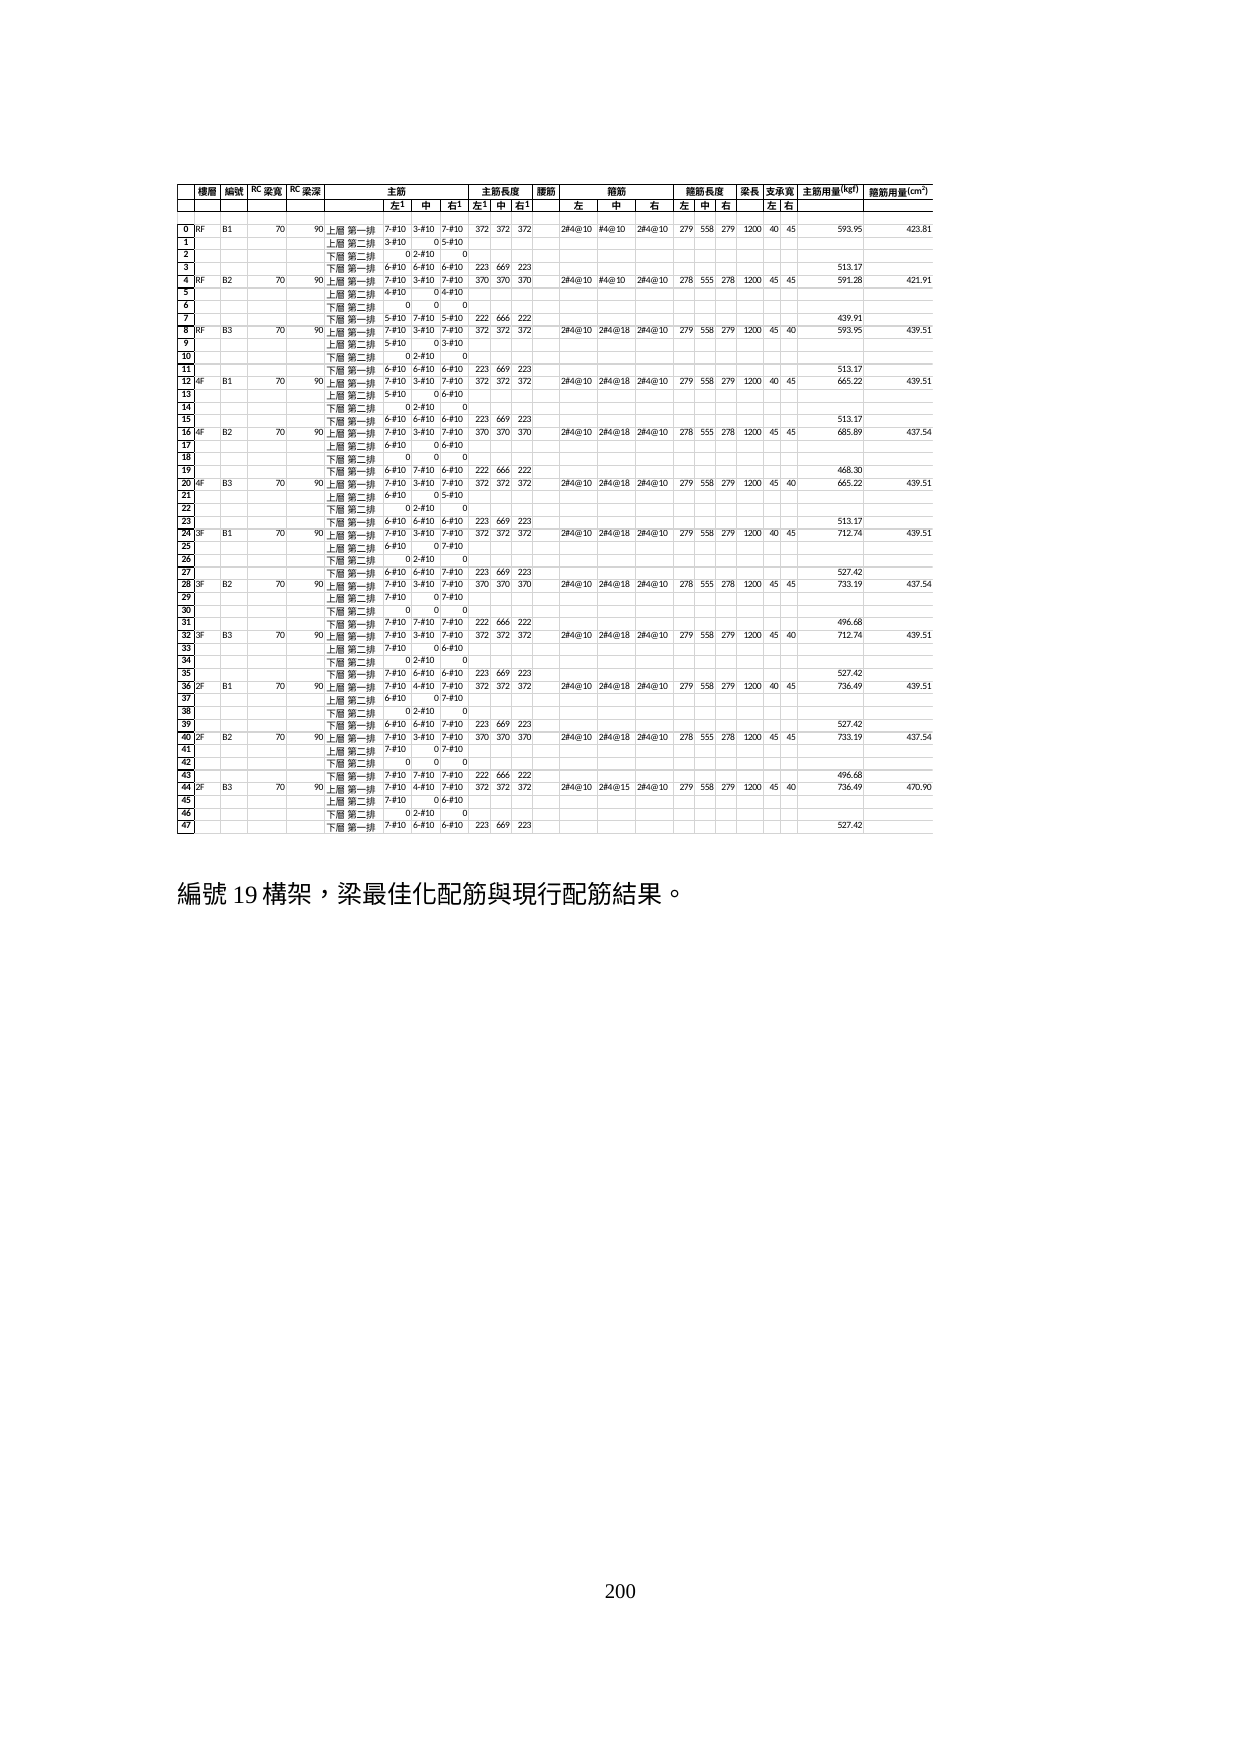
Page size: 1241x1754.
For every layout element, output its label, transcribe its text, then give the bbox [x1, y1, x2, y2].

text 編號19構架，梁最佳化配筋與現行配筋結果。 [177, 873, 1063, 911]
